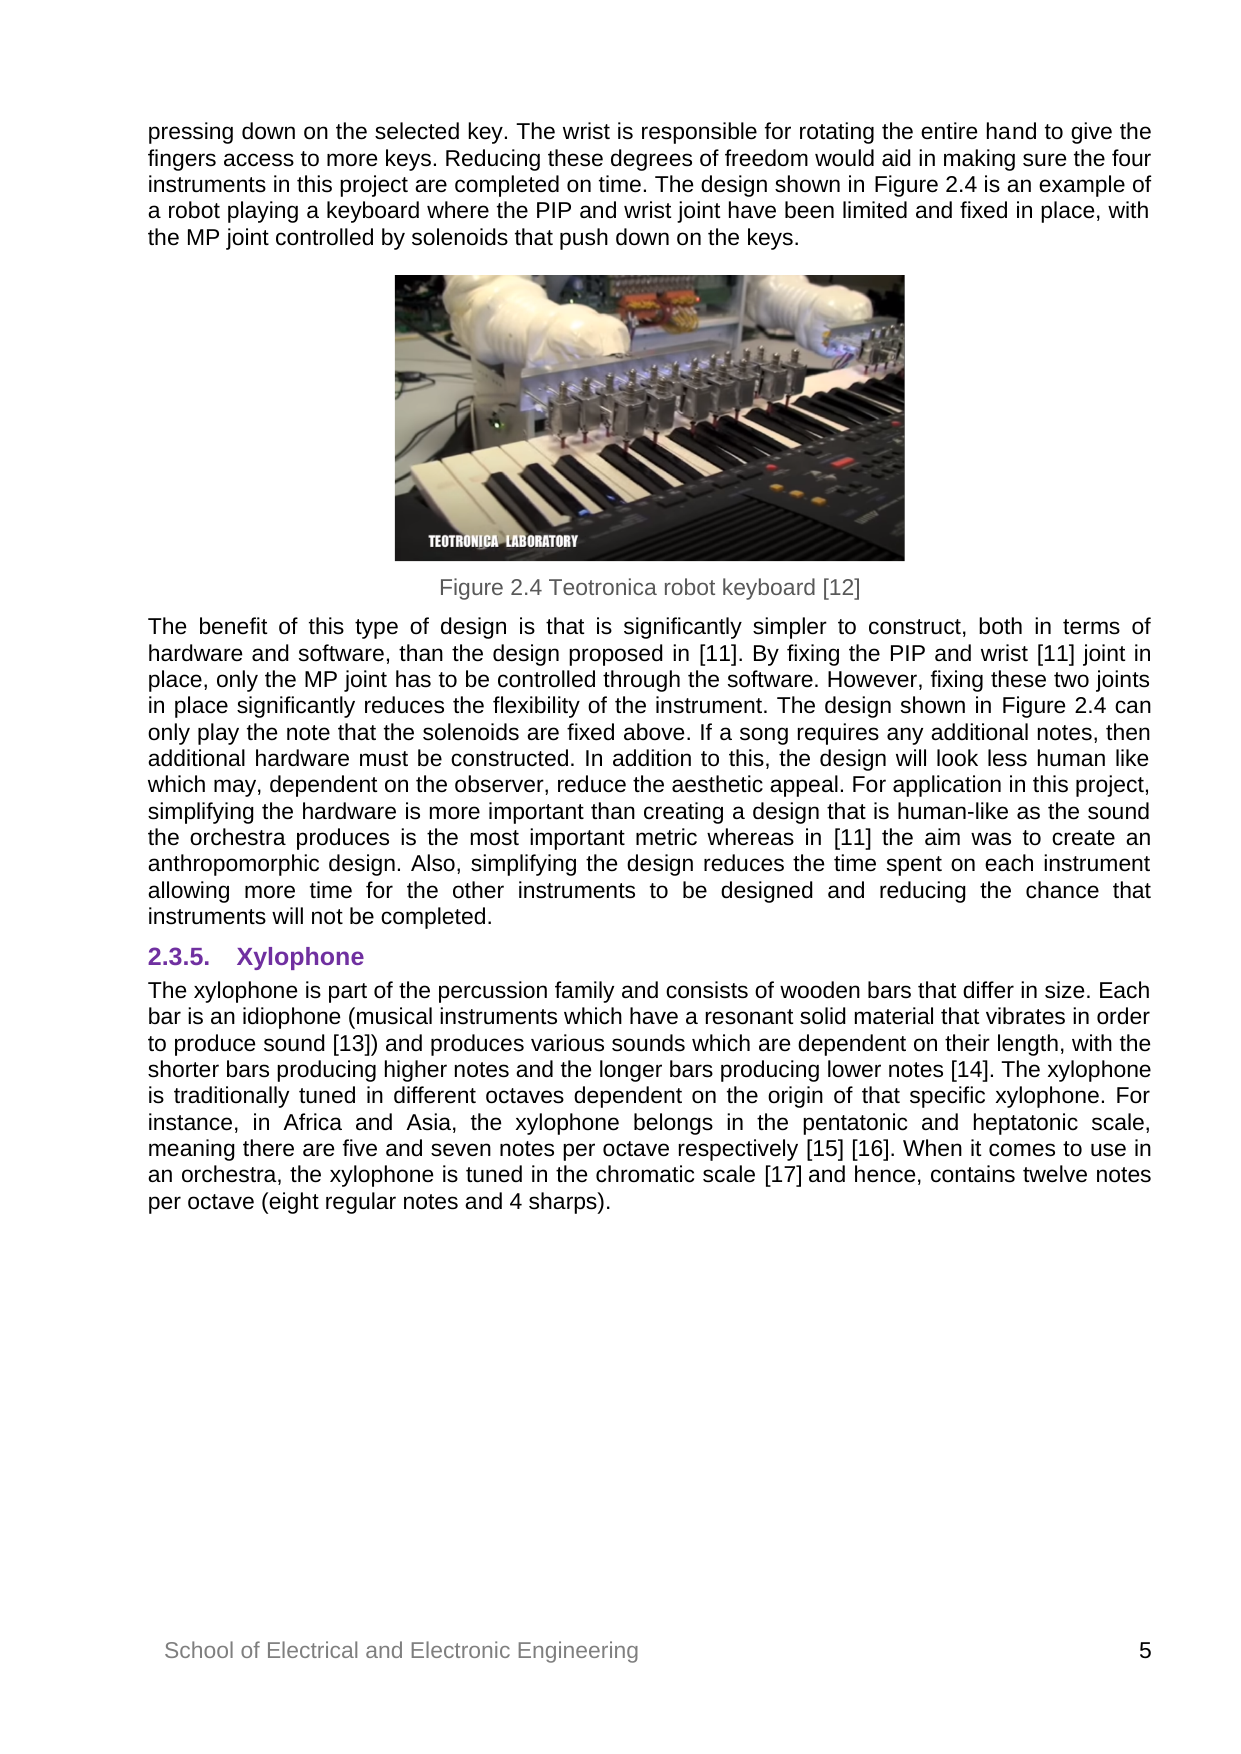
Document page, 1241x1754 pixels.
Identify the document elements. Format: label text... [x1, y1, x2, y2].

text Figure . Teotronica robot keyboard [148, 574, 1152, 601]
text The xylophone is part of the percussion family and consists of wooden bars that differ in size. Each bar is an idiophone (musical instruments which have a resonant solid material that vibrates in order to produce sound ) and produces various sounds which are dependent on their length, with the shorter bars producing higher notes and the longer bars producing lower notes . The xylophone is traditionally tuned in different octaves dependent on the origin of that specific xylophone. For instance, in Africa and Asia, the xylophone belongs in the pentatonic and heptatonic scale, meaning there are five and seven notes per octave respectively . When it comes to use in an orchestra, the xylophone is tuned in the chromatic scale and hence, contains twelve notes per octave (eight regular notes and 4 sharps). [148, 977, 1152, 1214]
text The benefit of this type of design is that is significantly simpler to construct, both in terms of hardware and software, than the design proposed in . By fixing the PIP and wrist joint in place, only the MP joint has to be controlled through the software. However, fixing these two joints in place significantly reduces the flexibility of the instrument. The design shown in Figure 2.3 can only play the note that the solenoids are fixed above. If a song requires any additional notes, then additional hardware must be constructed. In addition to this, the design will look less human like which may, dependent on the observer, reduce the aesthetic appeal. For application in this project, simplifying the hardware is more important than creating a design that is human-like as the sound the orchestra produces is the most important metric whereas in the aim was to create an anthropomorphic design. Also, simplifying the design reduces the time spent on each instrument allowing more time for the other instruments to be designed and reducing the chance that instruments will not be completed. [148, 613, 1152, 929]
subtitle Xylophone [148, 942, 1152, 971]
picture [394, 275, 905, 562]
